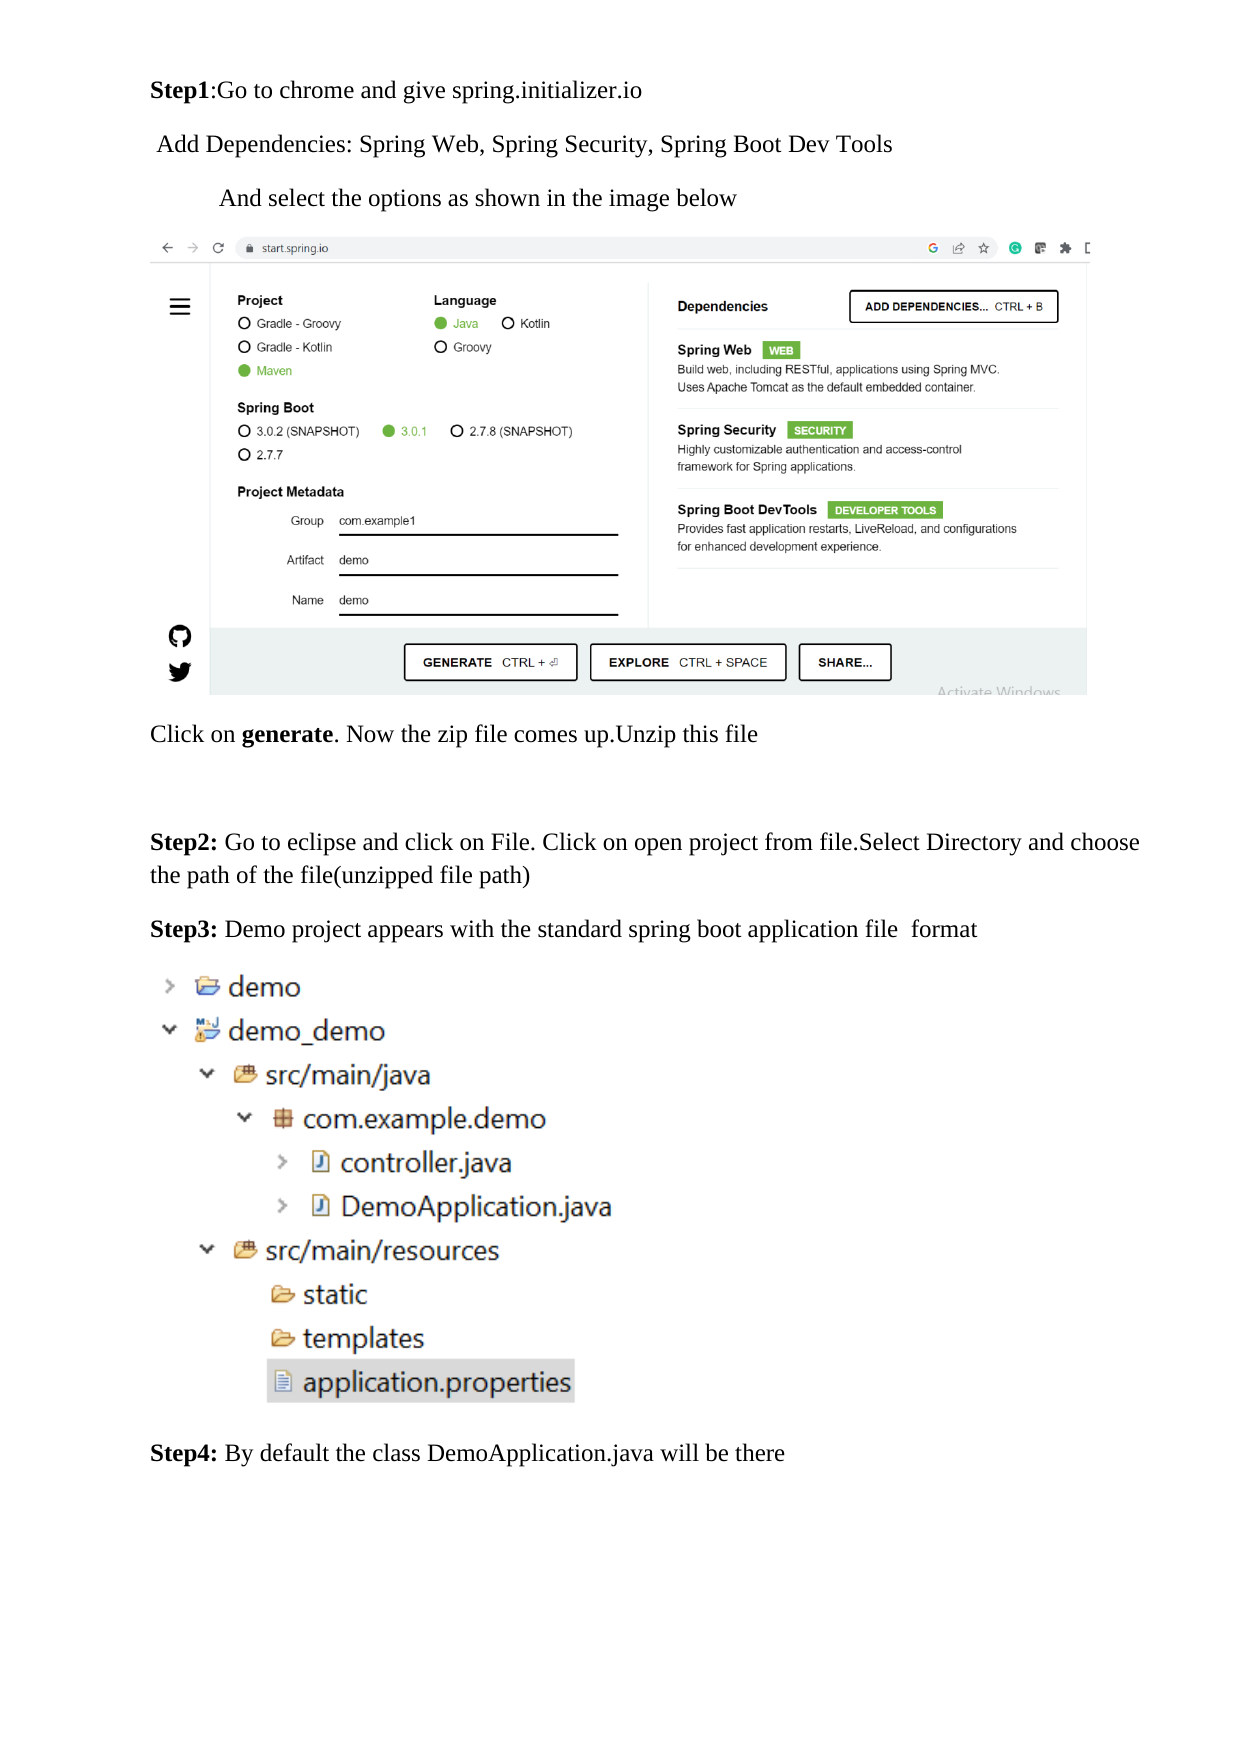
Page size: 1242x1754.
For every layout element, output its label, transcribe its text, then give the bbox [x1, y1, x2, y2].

text Click on generate. Now the zip file comes up.Unzip this file [150, 719, 1157, 748]
text Add Dependencies: Spring Web, Spring Security, Spring Boot Dev Tools [150, 129, 1157, 158]
text Step2: Go to eclipse and click on File. Click on open project from file.Select Directory and choose the path of the file(unzipped file path) [150, 827, 1157, 889]
text Step1:Go to chrome and give spring.initializer.io [150, 75, 1157, 104]
text And select the options as shown in the image below [150, 183, 1157, 211]
text Step3: Demo project appears with the standard spring boot application file format [150, 914, 1157, 943]
text Step4: By default the class DemoApplication.java will be there [150, 1438, 1157, 1467]
picture [150, 236, 1091, 695]
picture [150, 967, 711, 1414]
